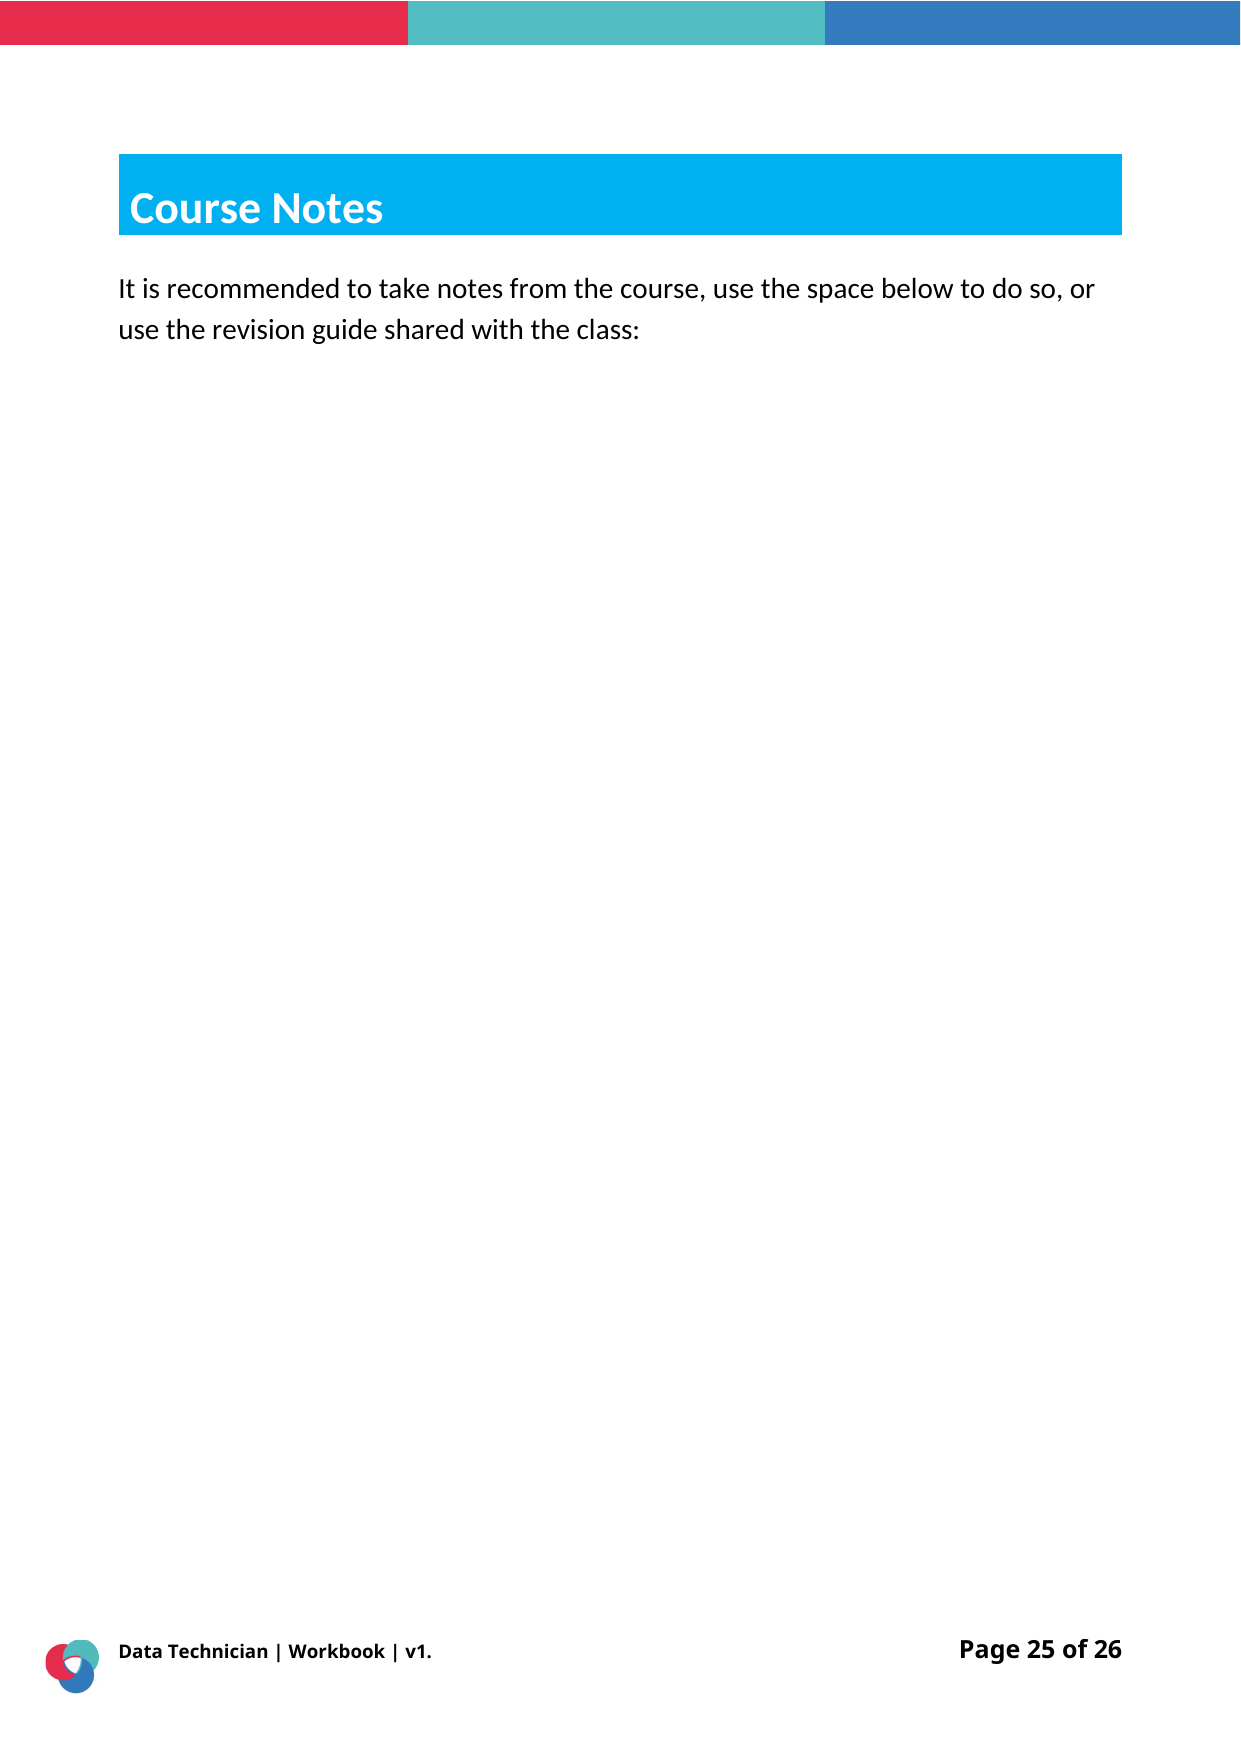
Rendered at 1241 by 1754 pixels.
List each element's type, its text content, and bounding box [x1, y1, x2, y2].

picture [45, 1640, 100, 1694]
table_header Course Notes [119, 154, 1122, 235]
text It is recommended to take notes from the course, use the space below to do so, or use the revision guide shared with the class: [118, 270, 1122, 347]
